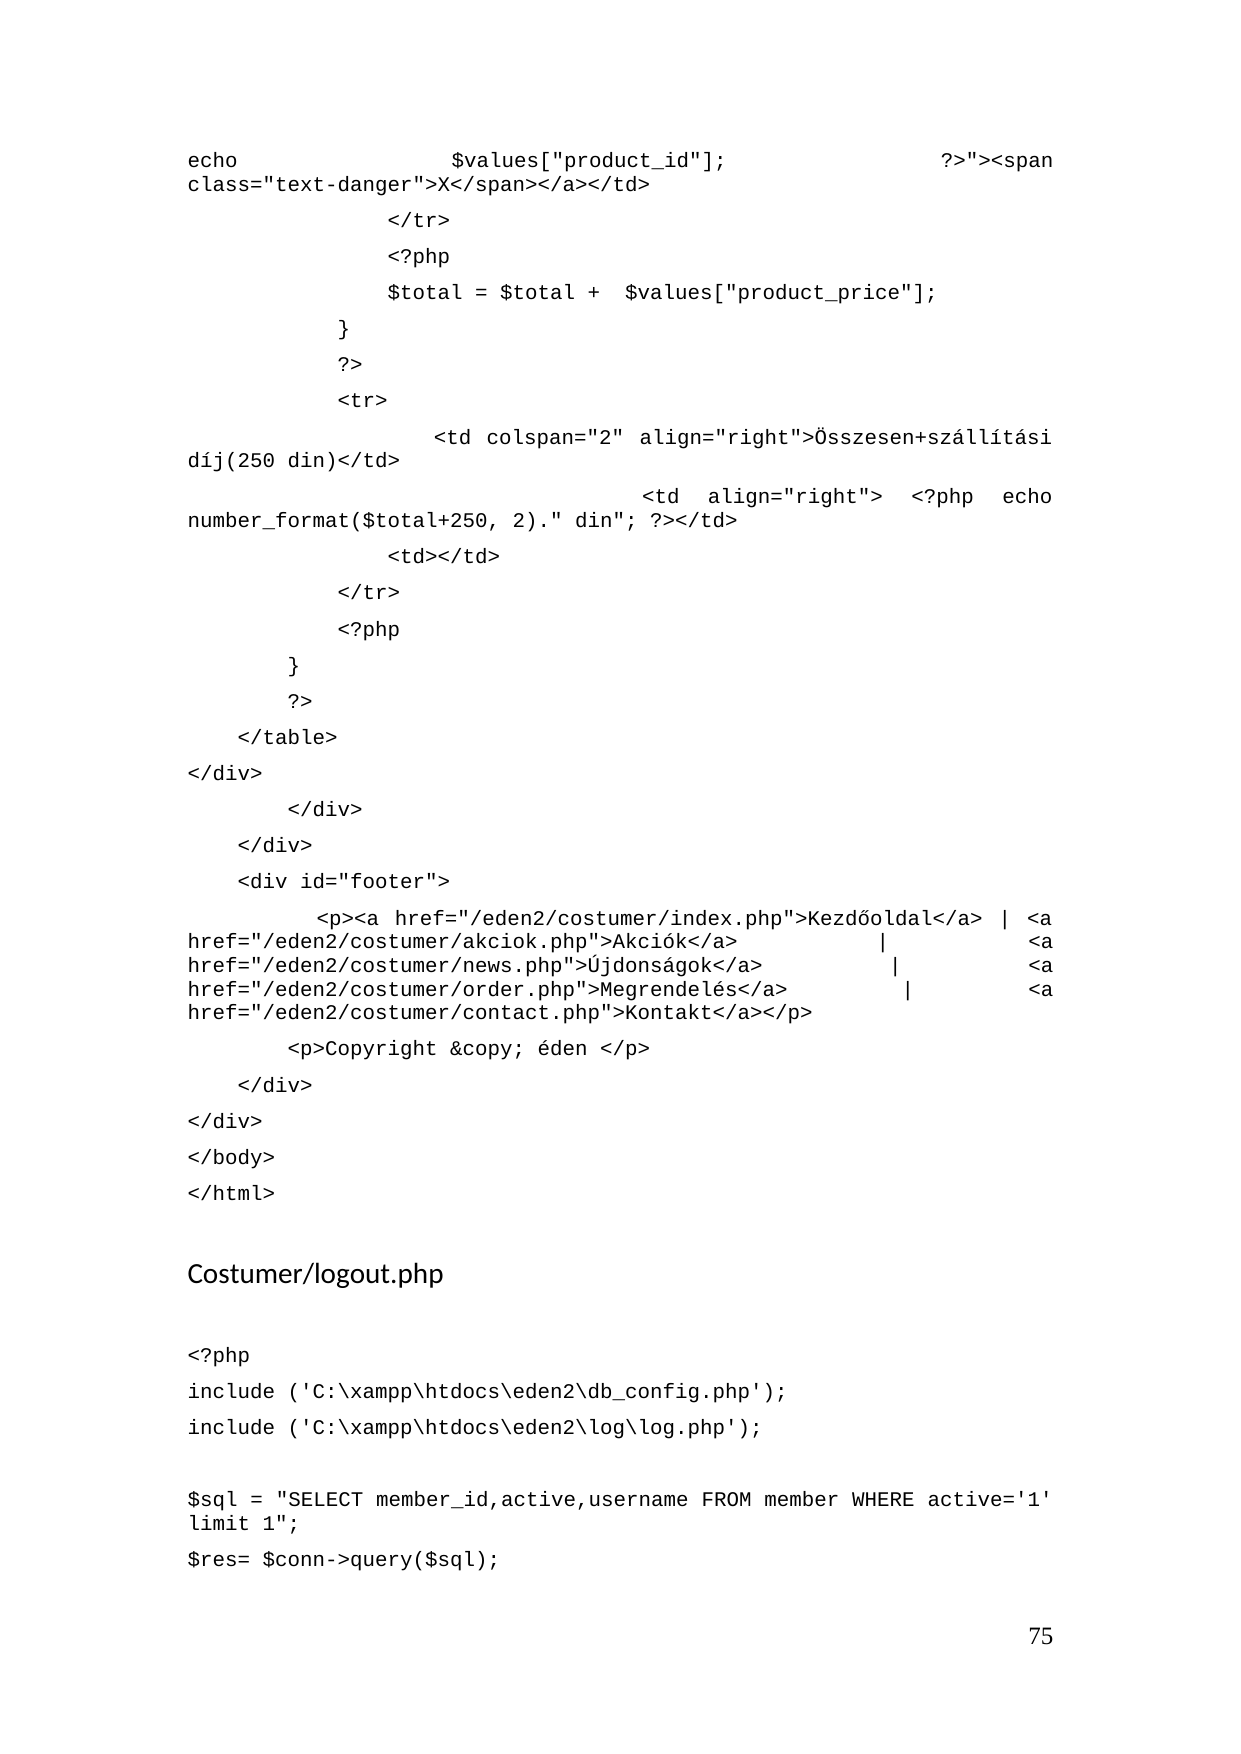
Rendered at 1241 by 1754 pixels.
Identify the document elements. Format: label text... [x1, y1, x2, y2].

text <td colspan="2" align="right">Összesen+szállítási díj(250 din)</td> [187, 427, 1053, 474]
text ?> [187, 354, 1053, 378]
text <tr> [187, 391, 1053, 414]
text <?php [187, 618, 1053, 642]
text ?> [187, 691, 1053, 714]
text </tr> [187, 210, 1053, 233]
text </div> [187, 799, 1053, 823]
text </html> [187, 1183, 1053, 1207]
text </tr> [187, 582, 1053, 606]
text </div> [187, 1074, 1053, 1098]
text <div id="footer"> [187, 872, 1053, 895]
text </body> [187, 1147, 1053, 1171]
text </table> [187, 727, 1053, 751]
text $sql = "SELECT member_id,active,username FROM member WHERE active='1' limit 1"; [187, 1489, 1053, 1537]
text } [187, 655, 1053, 678]
text <p>Copyright &copy; éden </p> [187, 1038, 1053, 1062]
text <?php [187, 1345, 1053, 1368]
text include ('C:\xampp\htdocs\eden2\log\log.php'); [187, 1417, 1053, 1441]
text $total = $total + $values["product_price"]; [187, 282, 1053, 306]
text include ('C:\xampp\htdocs\eden2\db_config.php'); [187, 1381, 1053, 1405]
text <p><a href="/eden2/costumer/index.php">Kezdőoldal</a> | <a href="/eden2/costumer/akciok.php">Akciók</a> | <a href="/eden2/costumer/news.php">Újdonságok</a> | <a href="/eden2/costumer/order.php">Megrendelés</a> | <a href="/eden2/costumer/contact.php">Kontakt</a></p> [187, 908, 1053, 1026]
text </div> [187, 763, 1053, 787]
text </div> [187, 835, 1053, 859]
text </div> [187, 1111, 1053, 1134]
text <td align="right"> <?php echo number_format($total+250, 2)." din"; ?></td> [187, 486, 1053, 534]
text } [187, 318, 1053, 342]
subtitle Costumer/logout.php [187, 1255, 1053, 1291]
text <?php [187, 246, 1053, 269]
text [187, 150, 1053, 197]
text $res= $conn->query($sql); [187, 1549, 1053, 1573]
text <td></td> [187, 546, 1053, 570]
